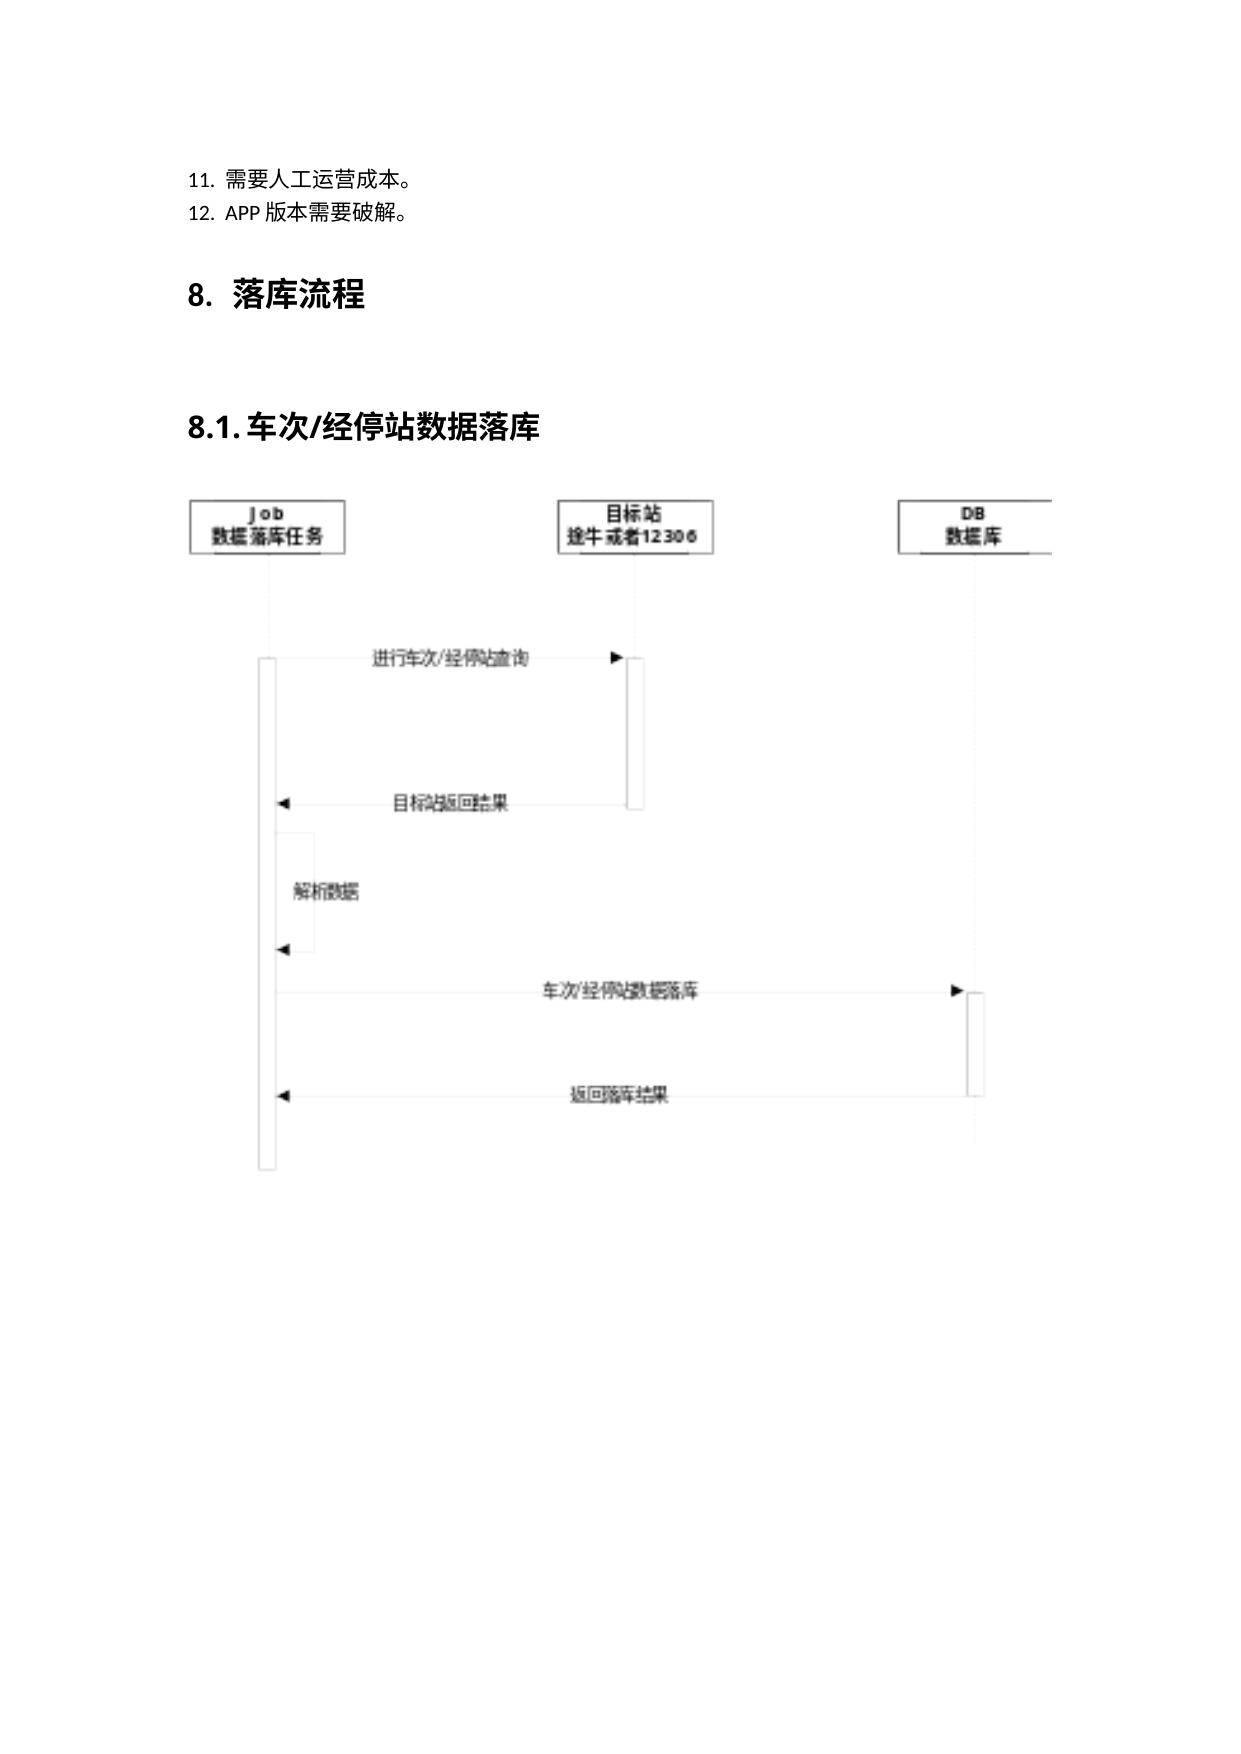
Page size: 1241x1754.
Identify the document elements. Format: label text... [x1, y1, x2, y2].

list 需要人工运营成本。 [187, 162, 1053, 194]
subtitle 车次/经停站数据落库 [187, 392, 1053, 457]
subtitle 落库流程 [187, 259, 1053, 324]
list APP版本需要破解。 [187, 194, 1053, 227]
